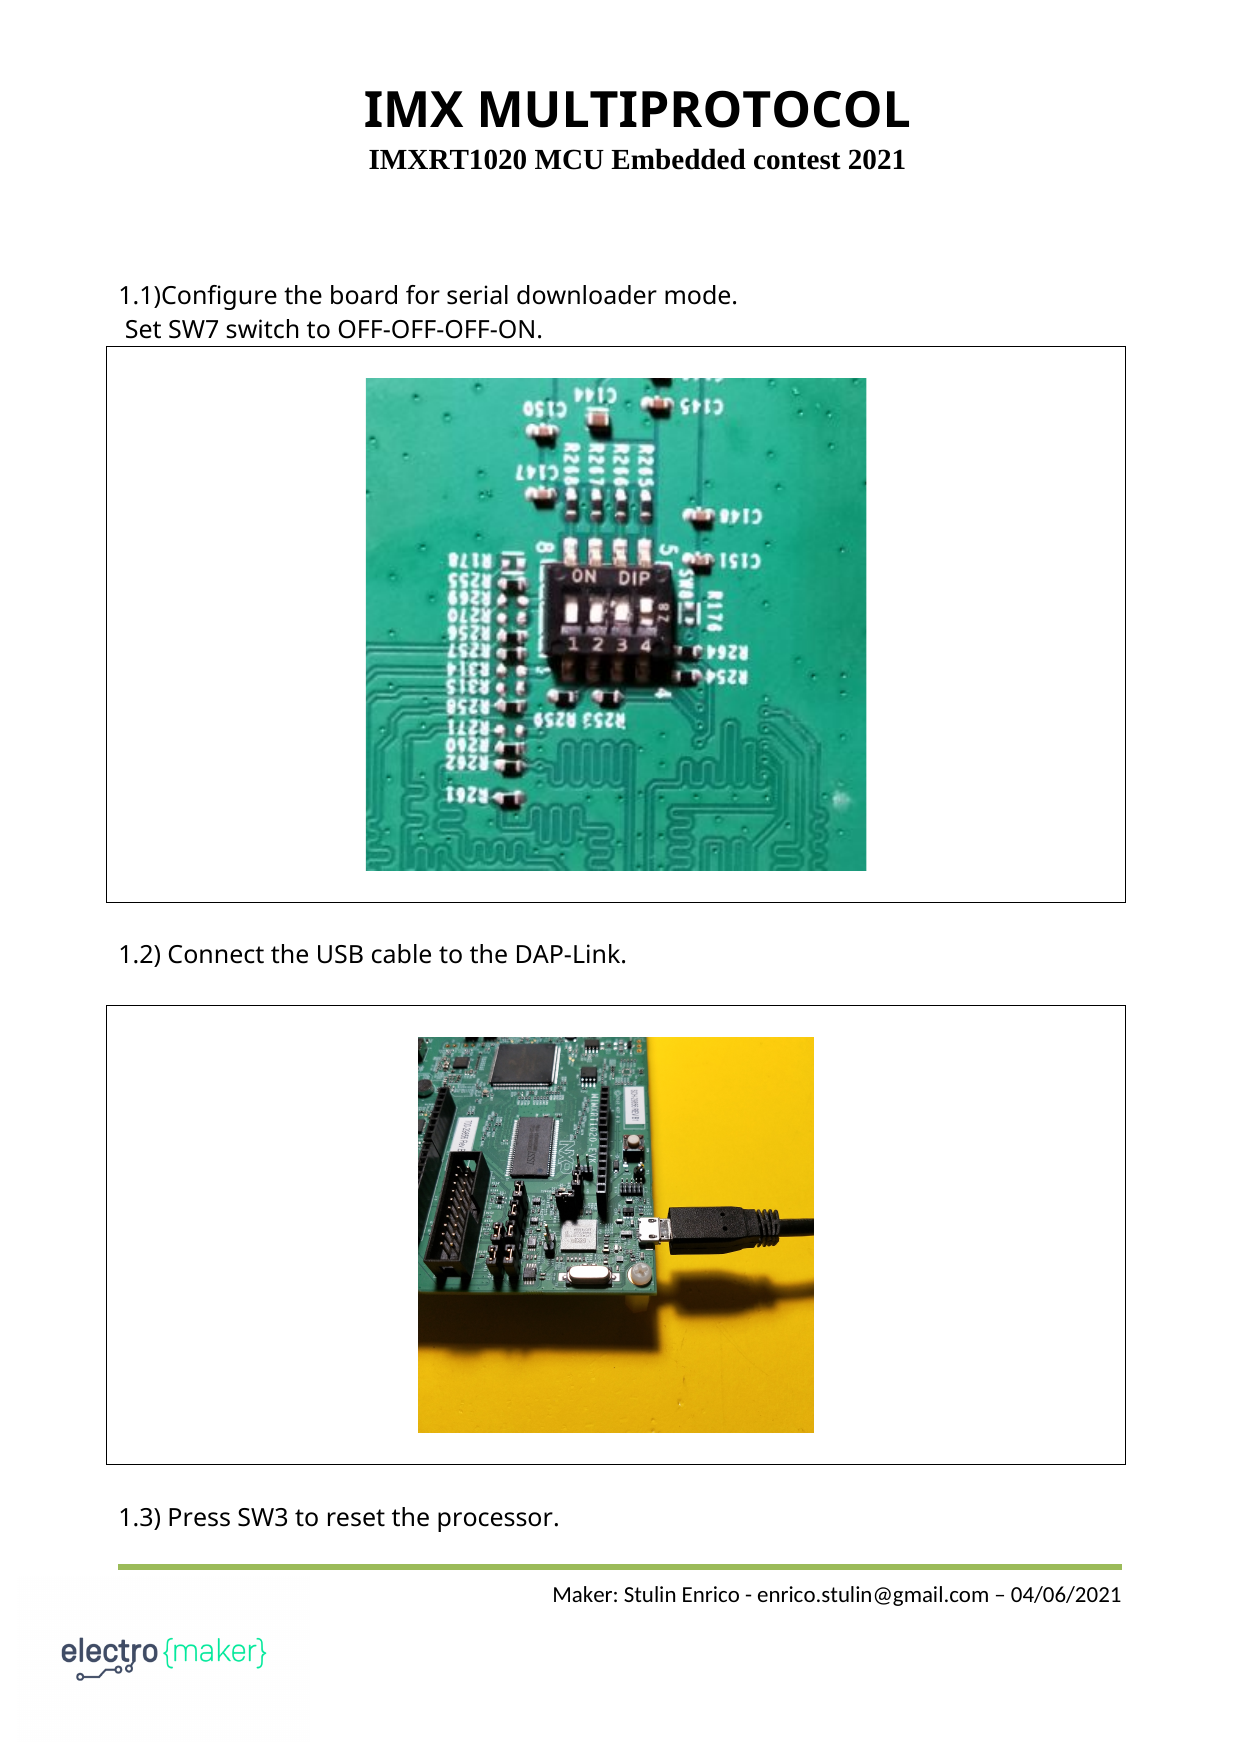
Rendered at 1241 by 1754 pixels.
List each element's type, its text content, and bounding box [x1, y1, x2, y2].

text 1.1)Configure the board for serial downloader mode. [118, 278, 1122, 312]
text 1.3) Press SW3 to reset the processor. [118, 1499, 1122, 1533]
picture [365, 378, 867, 871]
table_header [107, 347, 1125, 902]
text 1.2) Connect the USB cable to the DAP-Link. [118, 937, 1122, 971]
picture [17, 1576, 310, 1742]
picture [418, 1037, 814, 1433]
table_header [107, 1006, 1125, 1464]
text Set SW7 switch to OFF-OFF-OFF-ON. [118, 312, 1122, 346]
